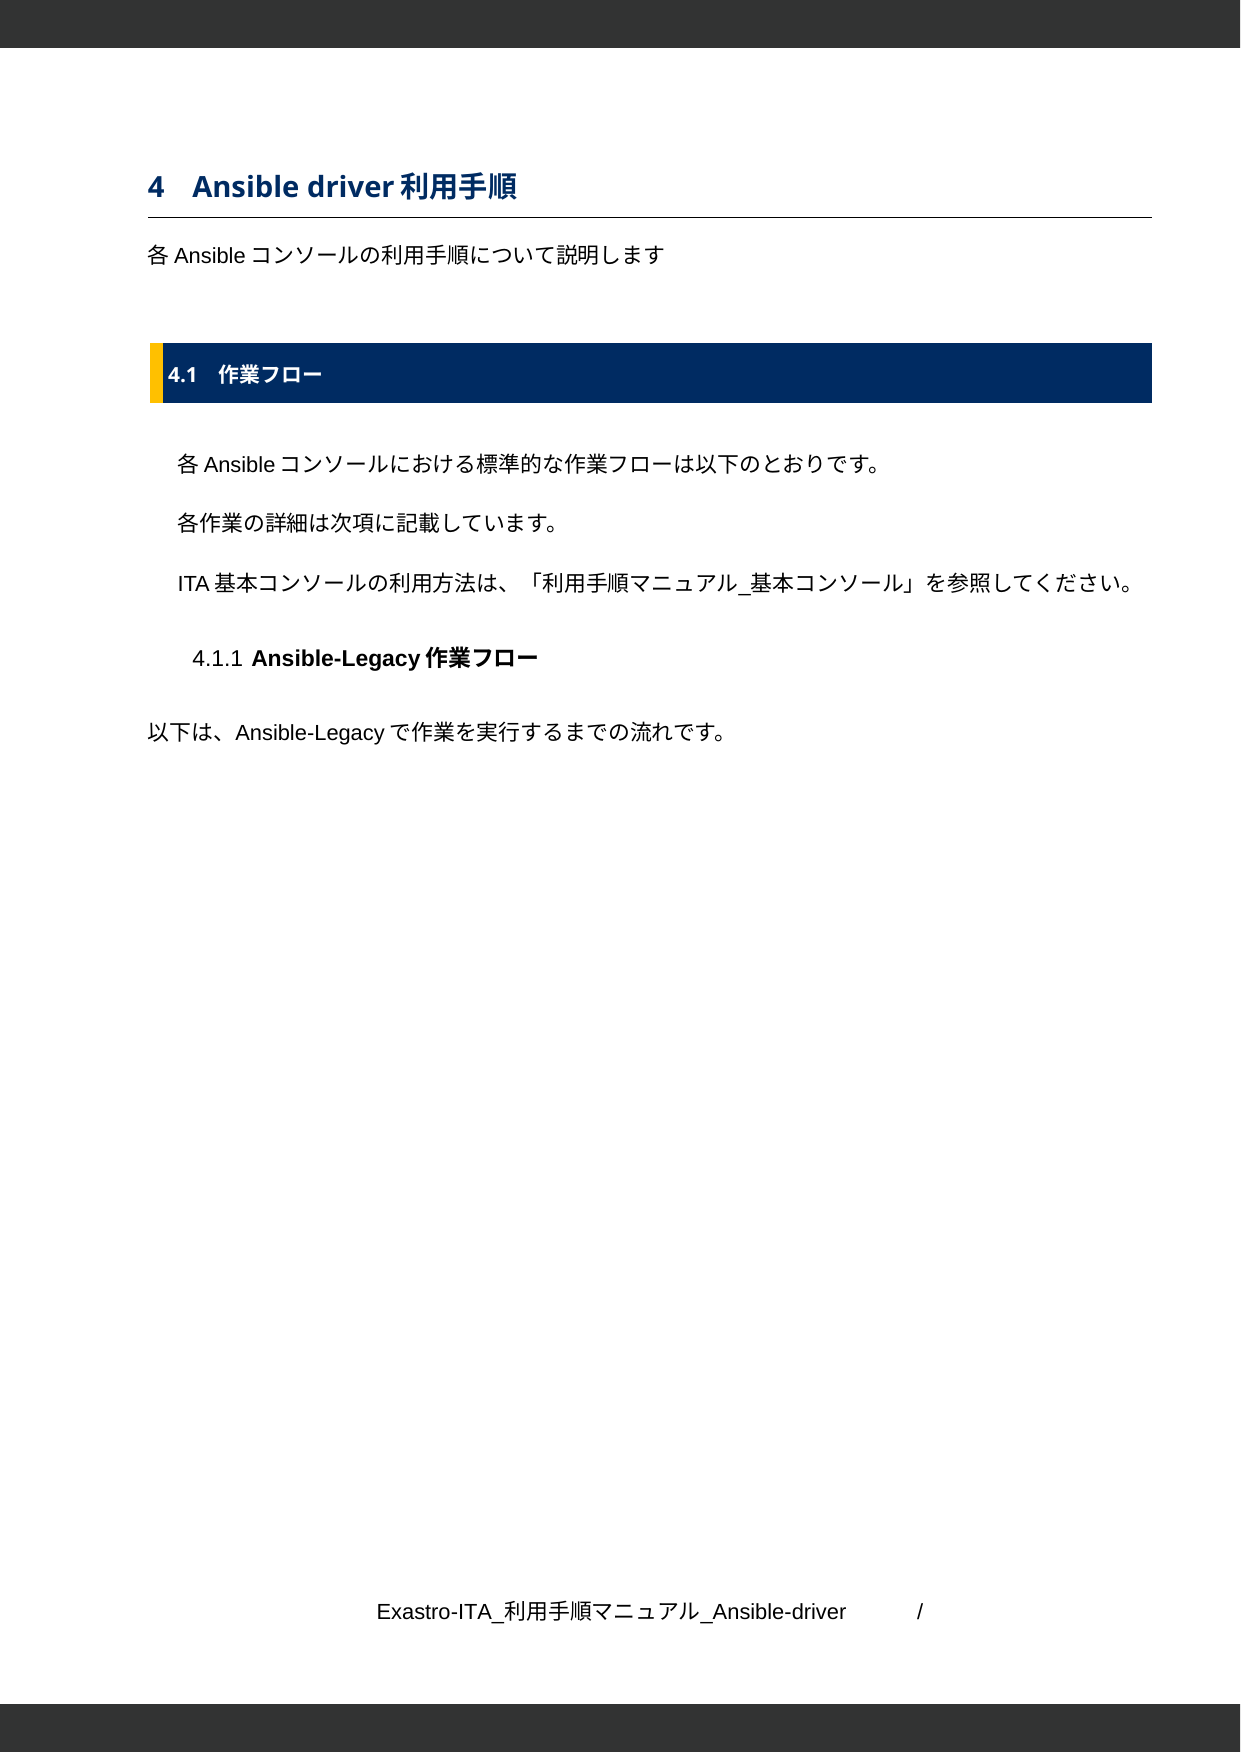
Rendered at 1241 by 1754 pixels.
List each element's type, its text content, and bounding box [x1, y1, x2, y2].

subtitle Ansible-Legacy作業フロー [192, 626, 1152, 686]
text 各作業の詳細は次項に記載しています。 [177, 492, 1152, 552]
picture [0, 0, 1241, 48]
text 各Ansibleコンソールにおける標準的な作業フローは以下のとおりです。 [177, 433, 1152, 492]
text 各Ansibleコンソールの利用手順について説明します [148, 224, 1152, 284]
subtitle 作業フロー [163, 343, 1152, 403]
subtitle Ansible driver利用手順 [148, 155, 1152, 217]
picture [0, 1704, 1241, 1752]
text 以下は、Ansible-Legacyで作業を実行するまでの流れです。 [148, 701, 1152, 760]
text ITA基本コンソールの利用方法は、「利用手順マニュアル_基本コンソール」を参照してください。 [177, 552, 1152, 611]
